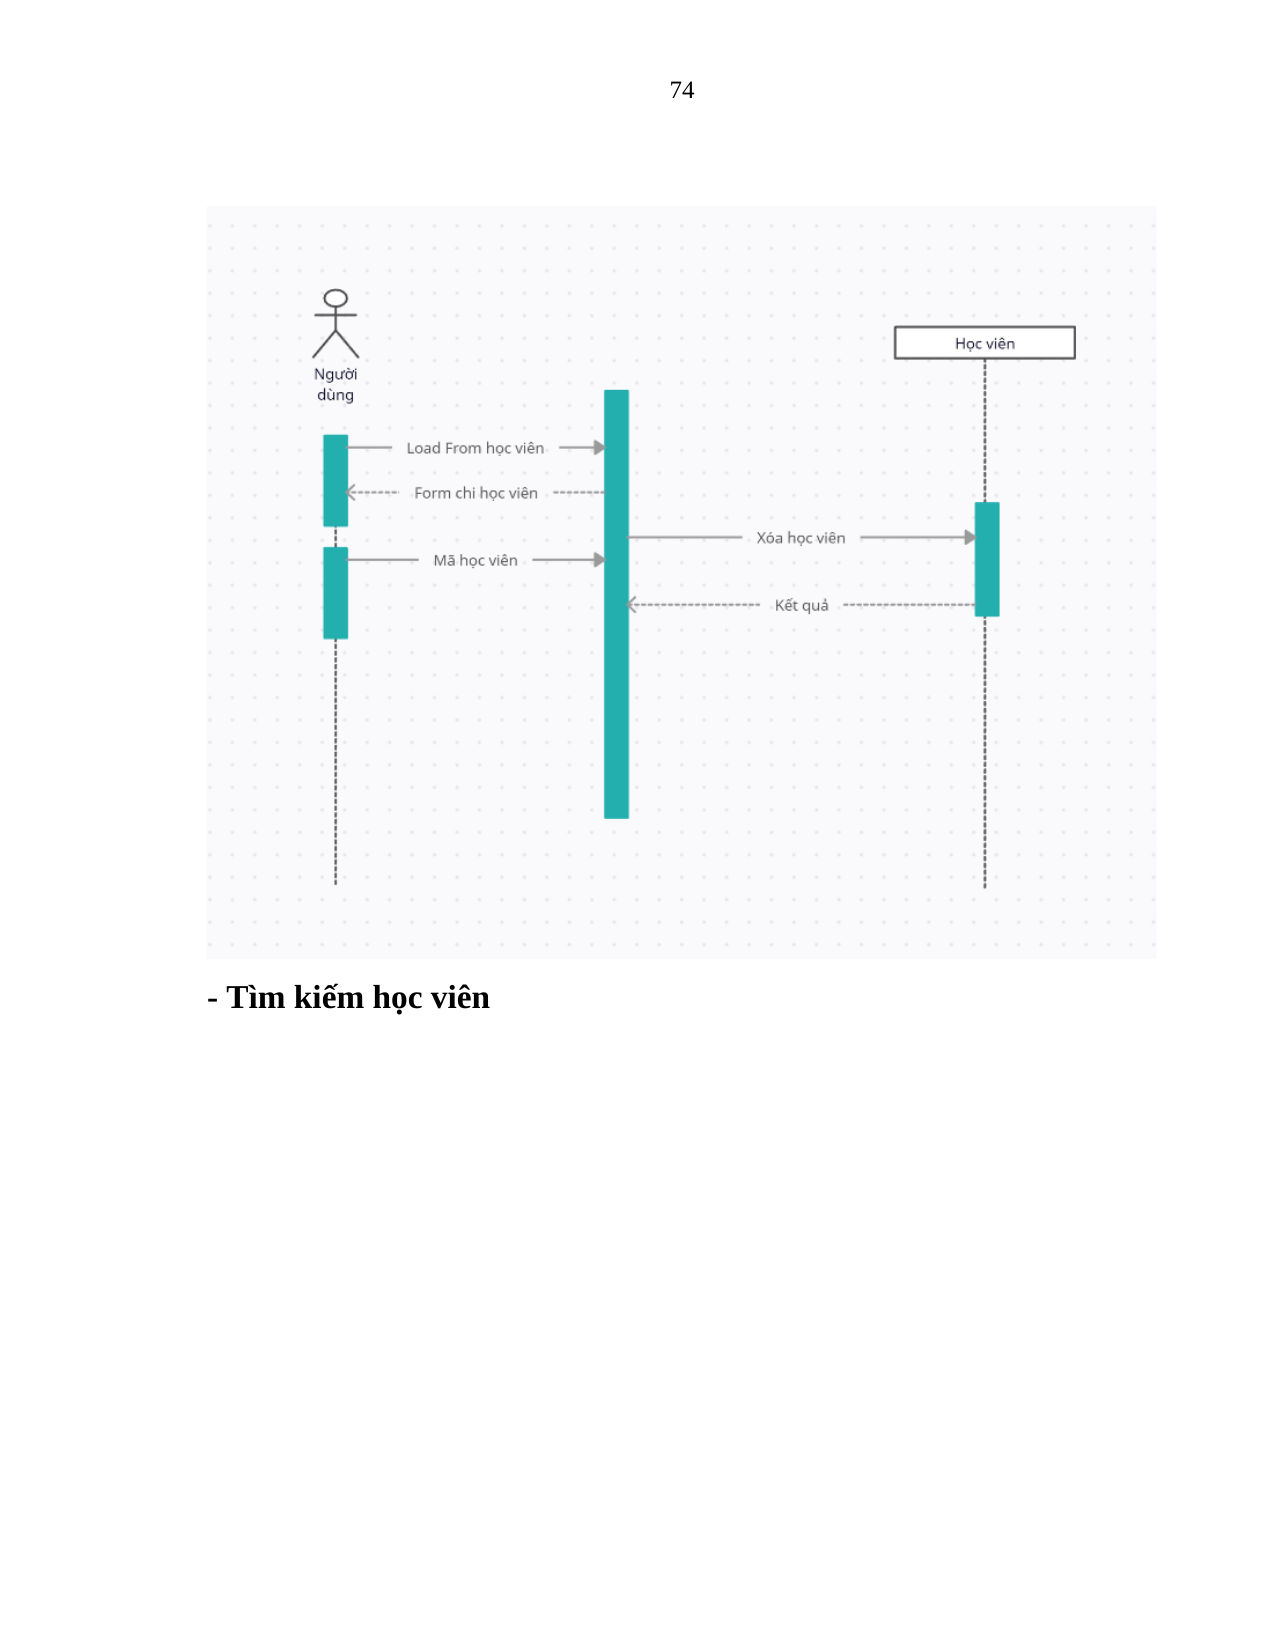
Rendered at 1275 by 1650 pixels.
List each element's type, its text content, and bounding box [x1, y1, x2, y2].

text - Tìm kiếm học viên [207, 978, 1157, 1016]
picture [206, 206, 1157, 959]
